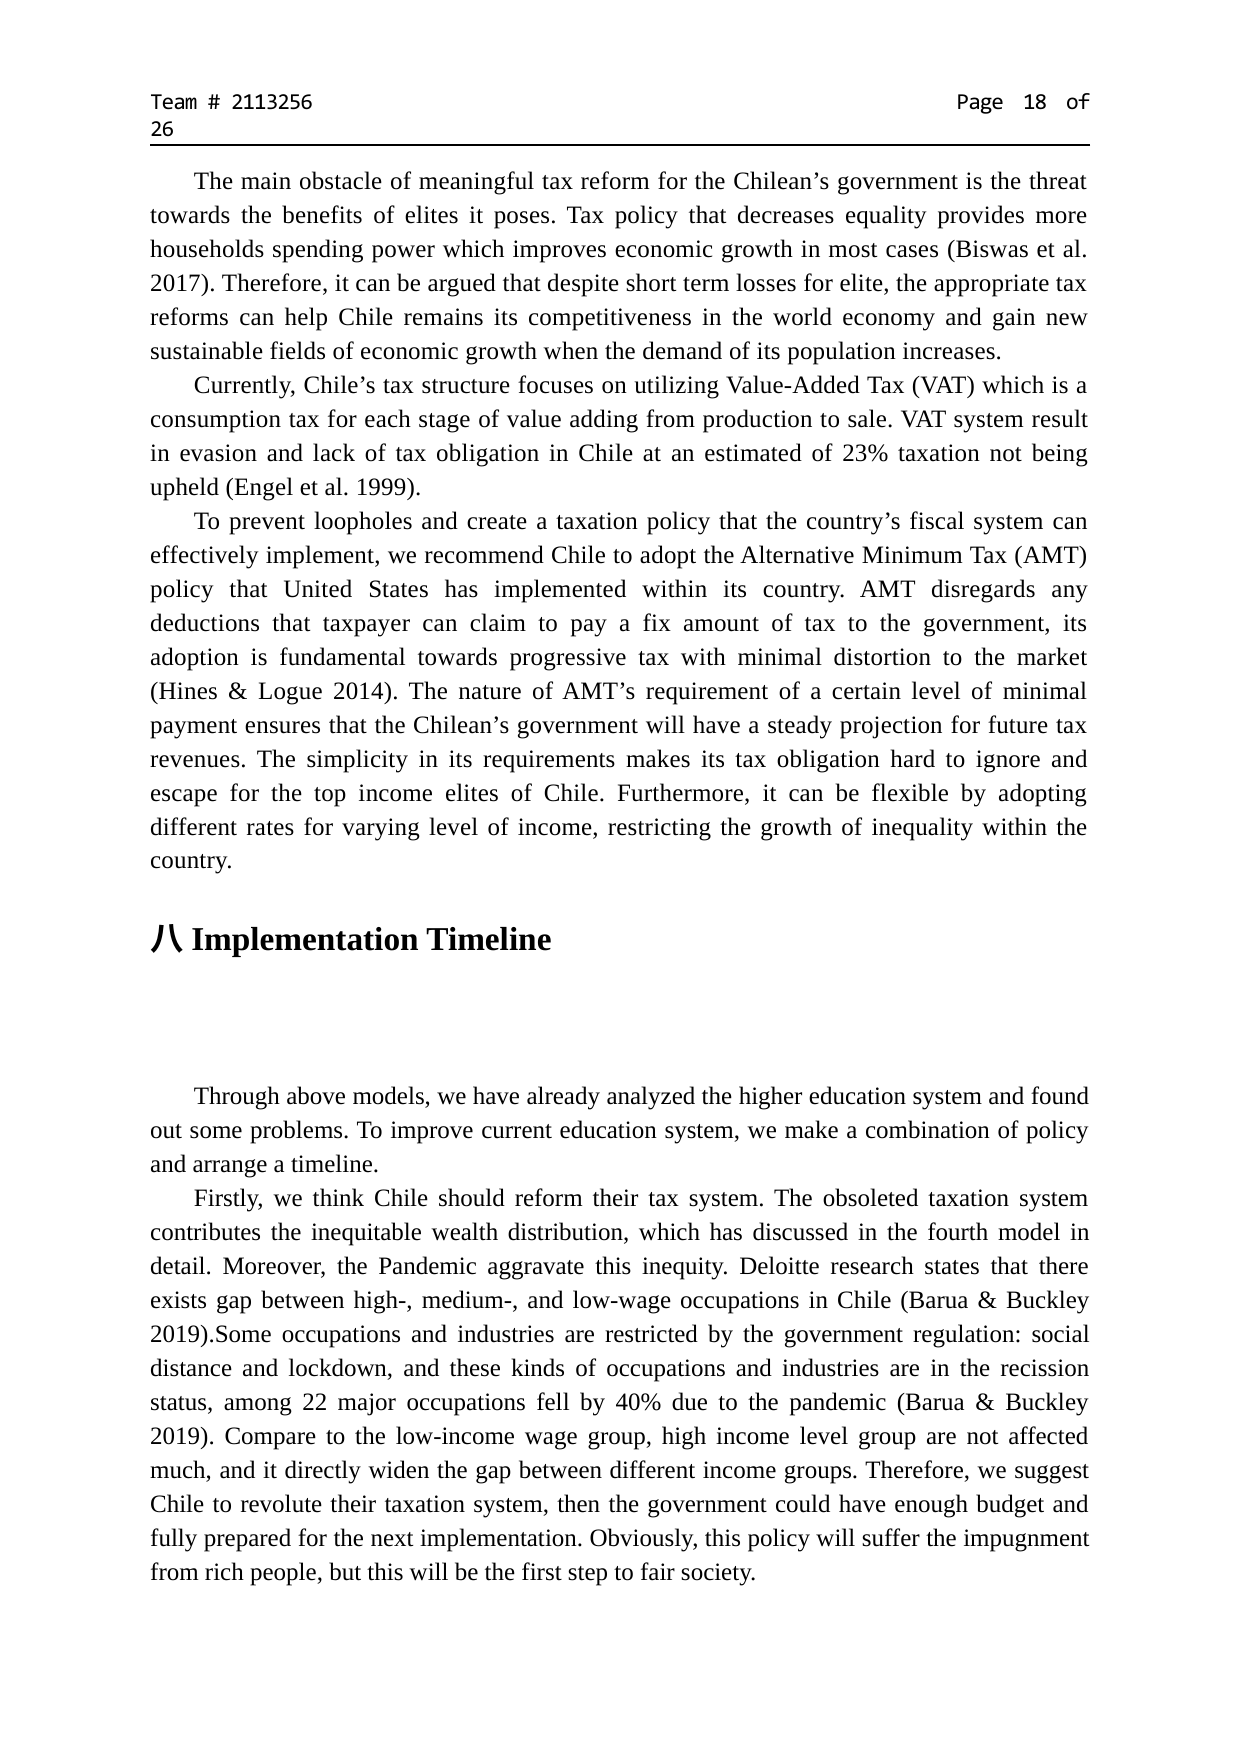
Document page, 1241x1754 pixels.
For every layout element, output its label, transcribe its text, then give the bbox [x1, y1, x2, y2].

text The main obstacle of meaningful tax reform for the Chilean’s government is the threat towards the benefits of elites it poses. Tax policy that decreases equality provides more households spending power which improves economic growth in most cases (Biswas et al. 2017). Therefore, it can be argued that despite short term losses for elite, the appropriate tax reforms can help Chile remains its competitiveness in the world economy and gain new sustainable fields of economic growth when the demand of its population increases. [150, 331, 1090, 368]
subtitle Implementation Timeline [150, 902, 1090, 970]
text Firstly, we think Chile should reform their tax system. The obsoleted taxation system contributes the inequitable wealth distribution, which has discussed in the fourth model in detail. Moreover, the Pandemic aggravate this inequity. Deloitte research states that there exists gap between high-, medium-, and low-wage occupations in Chile (Barua & Buckley 2019).Some occupations and industries are restricted by the government regulation: social distance and lockdown, and these kinds of occupations and industries are in the recission status, among 22 major occupations fell by 40% due to the pandemic (Barua & Buckley 2019). Compare to the low-income wage group, high income level group are not affected much, and it directly widen the gap between different income groups. Therefore, we suggest Chile to revolute their taxation system, then the government could have enough budget and fully prepared for the next implementation. Obviously, this policy will suffer the impugnment from rich people, but this will be the first step to fair society. [150, 1181, 1090, 1588]
text Currently, Chile’s tax structure focuses on utilizing Value-Added Tax (VAT) which is a consumption tax for each stage of value adding from production to sale. VAT system result in evasion and lack of tax obligation in Chile at an estimated of 23% taxation not being upheld (Engel et al. 1999). [150, 368, 1090, 404]
text The main obstacle of meaningful tax reform for the Chilean’s government is the threat towards the benefits of elites it poses. Tax policy that decreases equality provides more households spending power which improves economic growth in most cases (Biswas et al. 2017). Therefore, it can be argued that despite short term losses for elite, the appropriate tax reforms can help Chile remains its competitiveness in the world economy and gain new sustainable fields of economic growth when the demand of its population increases. [150, 164, 1090, 200]
text Through above models, we have already analyzed the higher education system and found out some problems. To improve current education system, we make a combination of policy and arrange a timeline. [150, 1079, 1090, 1181]
text Currently, Chile’s tax structure focuses on utilizing Value-Added Tax (VAT) which is a consumption tax for each stage of value adding from production to sale. VAT system result in evasion and lack of tax obligation in Chile at an estimated of 23% taxation not being upheld (Engel et al. 1999). [150, 467, 1090, 503]
